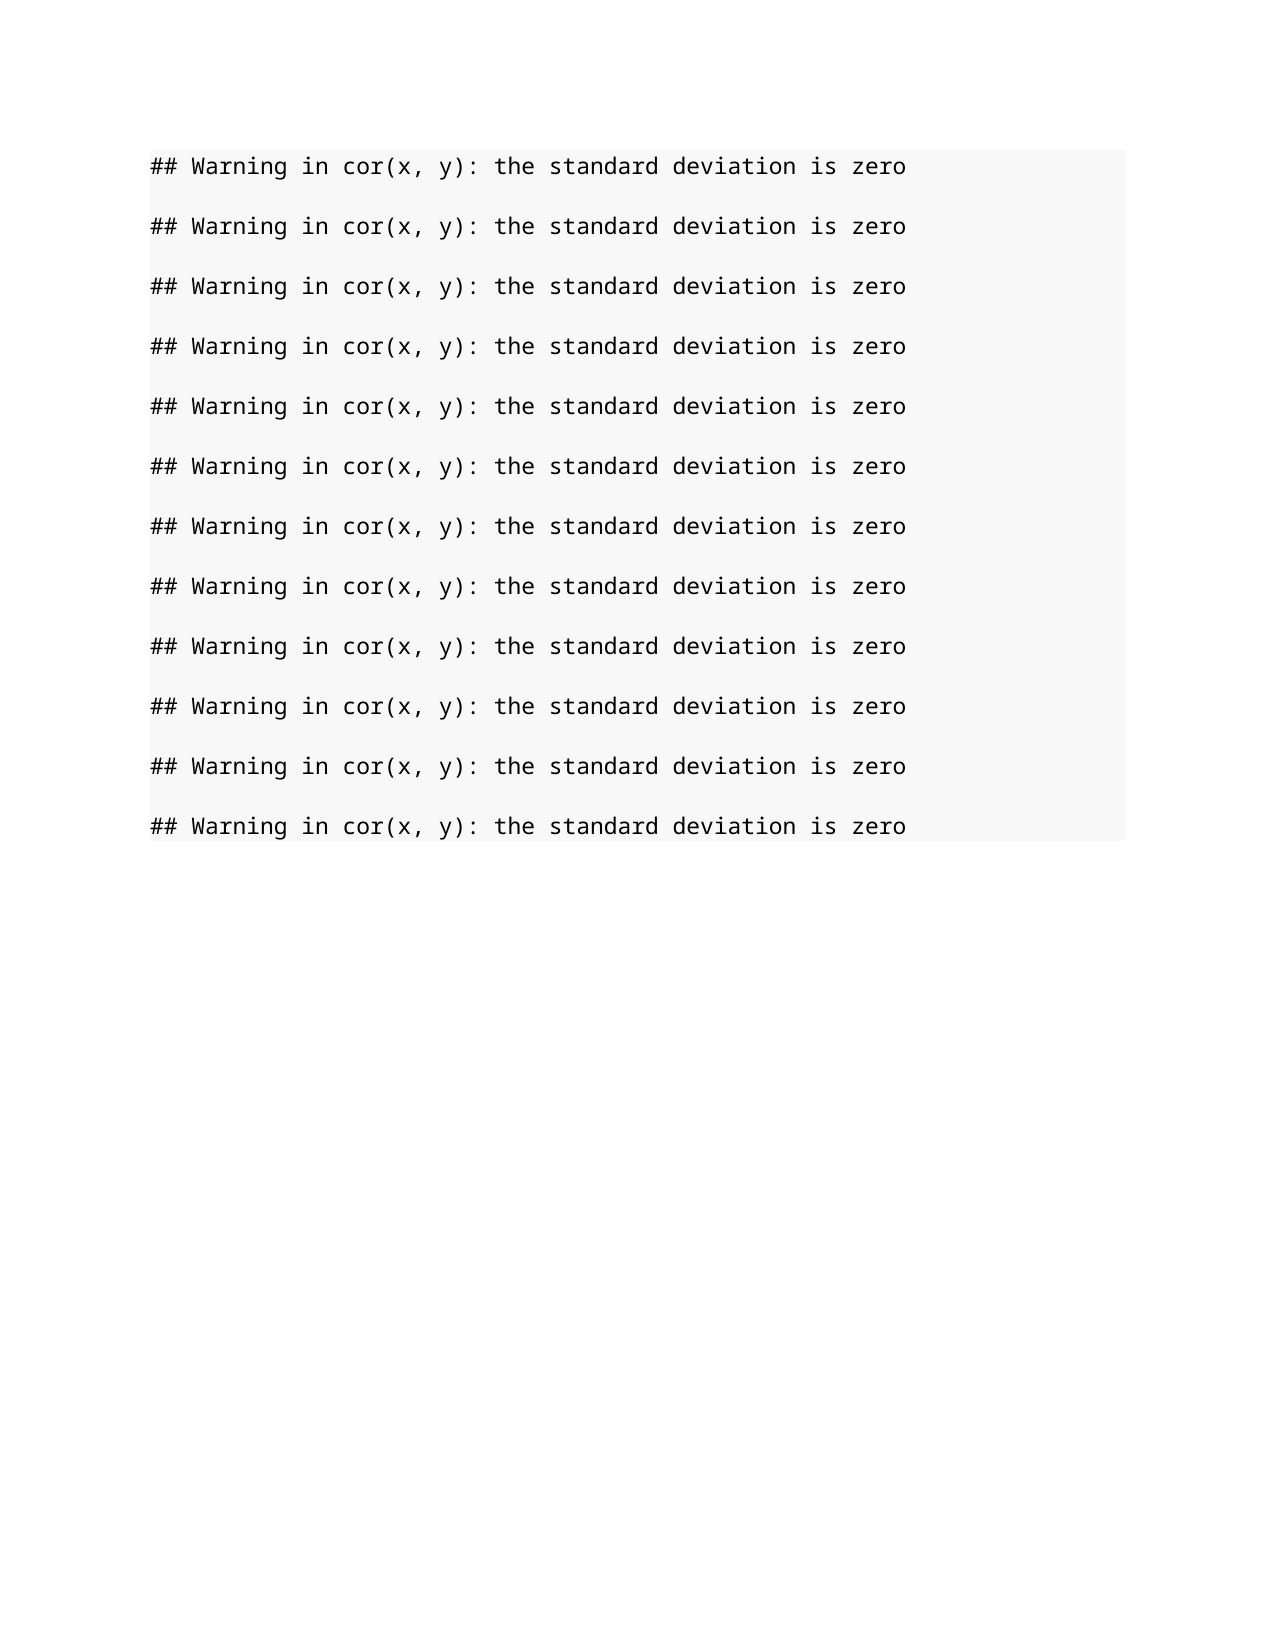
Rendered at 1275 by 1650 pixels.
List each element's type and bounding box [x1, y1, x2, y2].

text [150, 150, 1125, 841]
